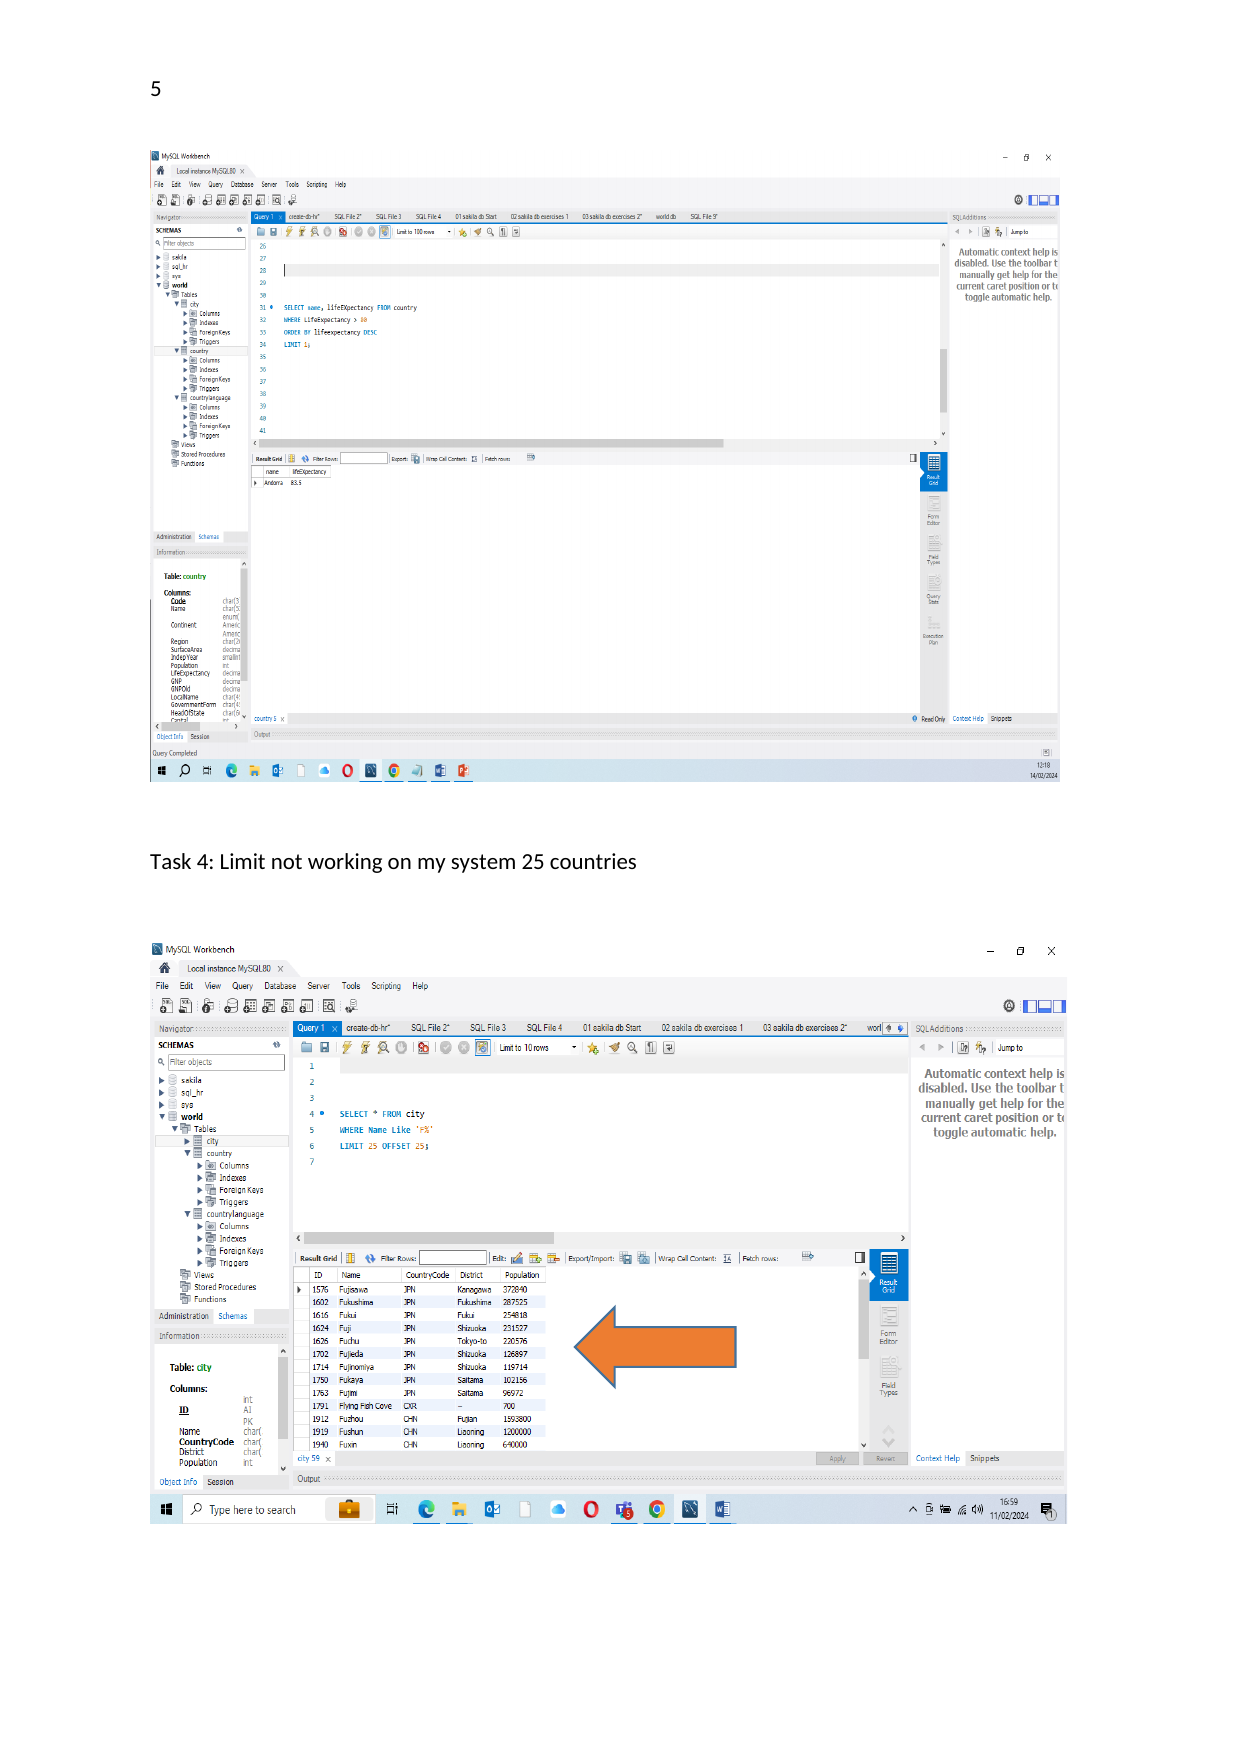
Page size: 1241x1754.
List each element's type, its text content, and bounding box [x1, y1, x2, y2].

text Task 4: Limit not working on my system 25 countries [150, 847, 1090, 875]
picture [150, 940, 1068, 1524]
picture [150, 150, 1060, 782]
